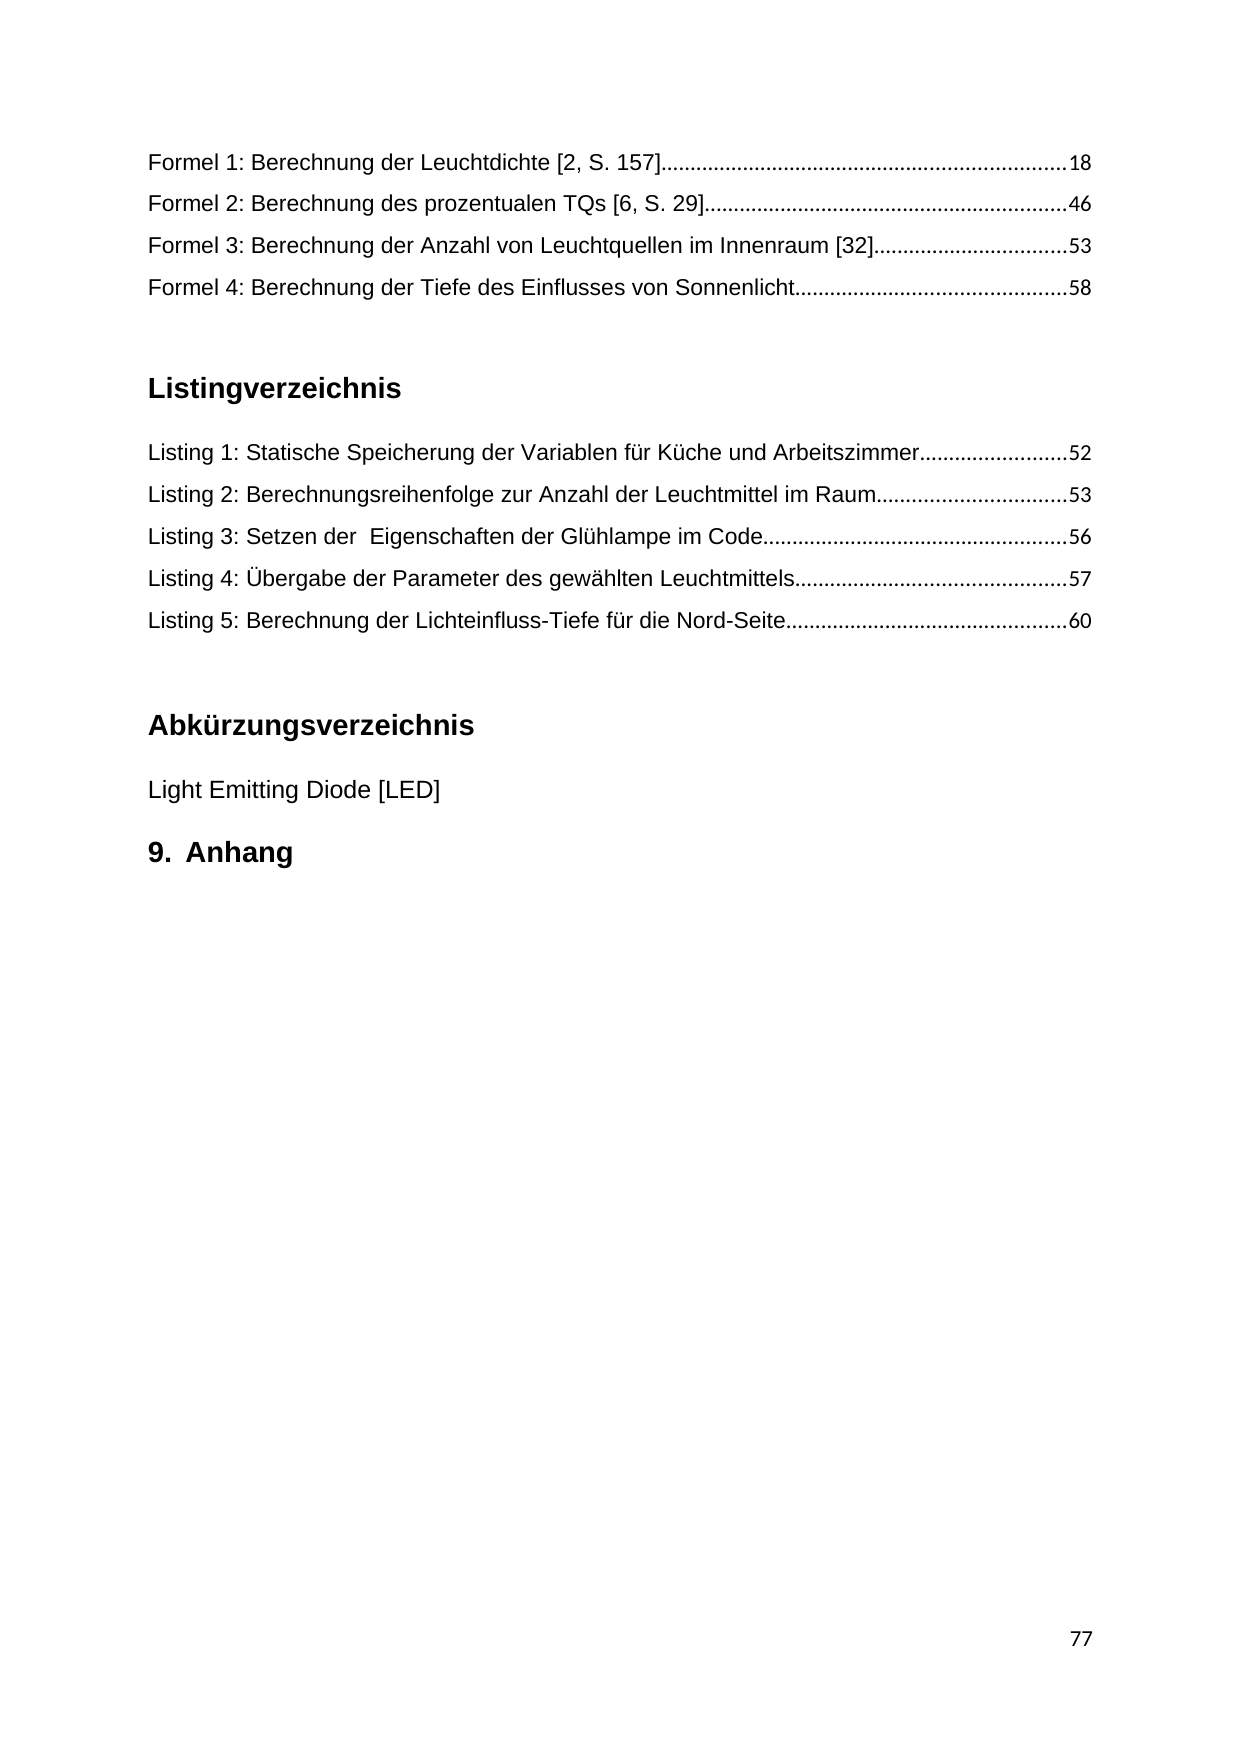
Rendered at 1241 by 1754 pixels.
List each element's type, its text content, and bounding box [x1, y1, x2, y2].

text Listing 2: Berechnungsreihenfolge zur Anzahl der Leuchtmittel im Raum 53 [148, 480, 1093, 508]
text Formel 2: Berechnung des prozentualen TQs [6, S. 29] 46 [148, 189, 1093, 218]
text Abkürzungsverzeichnis [148, 708, 1093, 741]
text Listingverzeichnis [148, 371, 1093, 405]
text Listing 1: Statische Speicherung der Variablen für Küche und Arbeitszimmer 52 [148, 438, 1093, 466]
text Listing 3: Setzen der Eigenschaften der Glühlampe im Code 56 [148, 522, 1093, 550]
text Formel 1: Berechnung der Leuchtdichte [2, S. 157] 18 [148, 148, 1093, 176]
list Anhang [148, 834, 1093, 868]
text Light Emitting Diode [LED] [148, 775, 1093, 803]
text Listing 5: Berechnung der Lichteinfluss-Tiefe für die Nord-Seite 60 [148, 606, 1093, 634]
text Listing 4: Übergabe der Parameter des gewählten Leuchtmittels 57 [148, 564, 1093, 592]
text Formel 4: Berechnung der Tiefe des Einflusses von Sonnenlicht 58 [148, 273, 1093, 302]
text Formel 3: Berechnung der Anzahl von Leuchtquellen im Innenraum [32] 53 [148, 232, 1093, 259]
